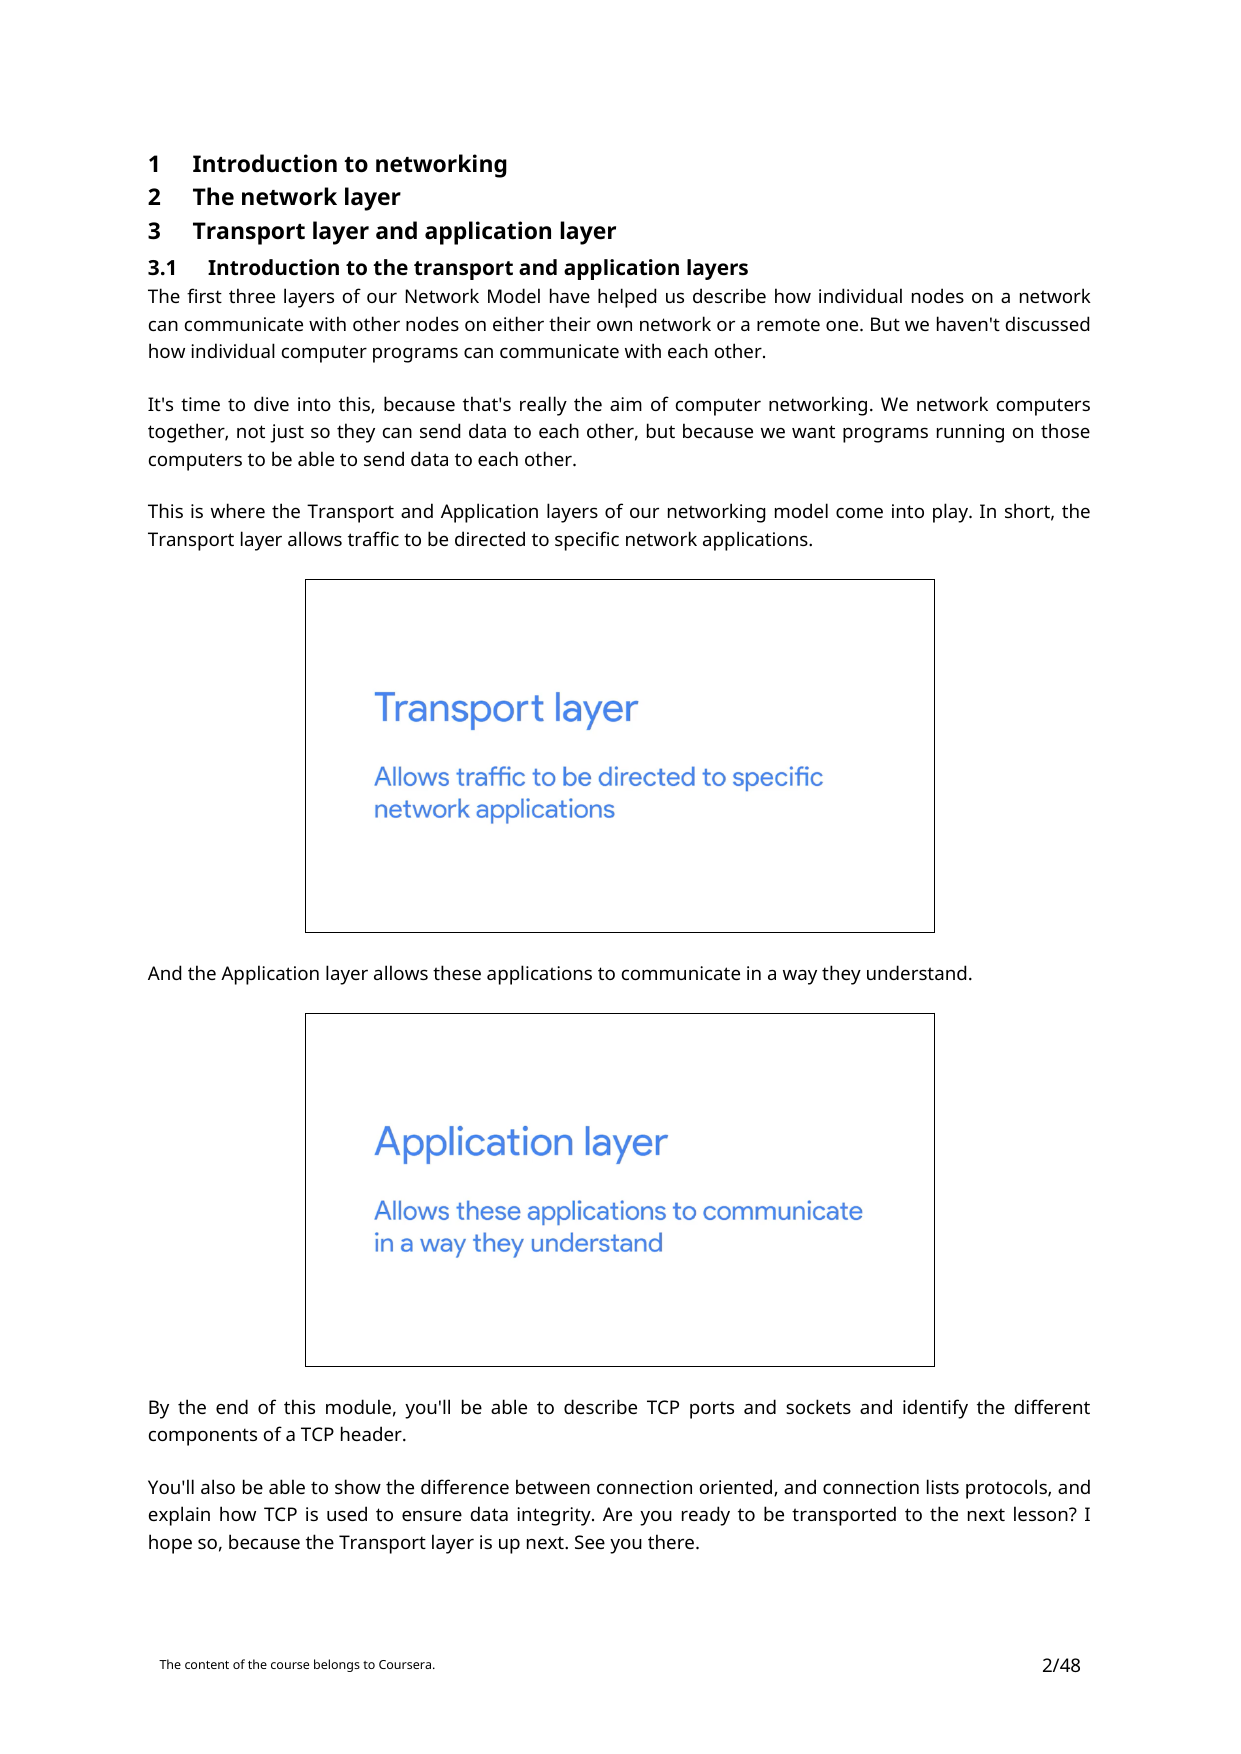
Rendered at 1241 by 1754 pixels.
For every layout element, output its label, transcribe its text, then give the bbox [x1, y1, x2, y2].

text The first three layers of our Network Model have helped us describe how individual nodes on a network can communicate with other nodes on either their own network or a remote one. But we haven't discussed how individual computer programs can communicate with each other. [148, 284, 1093, 364]
text And the Application layer allows these applications to communicate in a way they understand. [148, 960, 1093, 986]
text This is where the Transport and Application layers of our networking model come into play. In short, the Transport layer allows traffic to be directed to specific network applications. [148, 499, 1093, 552]
text You'll also be able to show the difference between connection oriented, and connection lists protocols, and explain how TCP is used to ensure data integrity. Are you ready to be transported to the next lesson? I hope so, because the Transport layer is up next. See you there. [148, 1474, 1093, 1554]
text By the end of this module, you'll be able to describe TCP ports and sockets and identify the different components of a TCP header. [148, 1394, 1093, 1447]
subtitle Introduction to the transport and application layers [148, 253, 1093, 281]
subtitle Introduction to networking [148, 148, 1093, 179]
text It's time to dive into this, because that's really the aim of computer networking. We network computers together, not just so they can send data to each other, but because we want programs running on those computers to be able to send data to each other. [148, 391, 1093, 472]
picture [306, 1014, 934, 1366]
subtitle The network layer [148, 181, 1093, 213]
subtitle Transport layer and application layer [148, 215, 1093, 246]
picture [306, 580, 934, 932]
